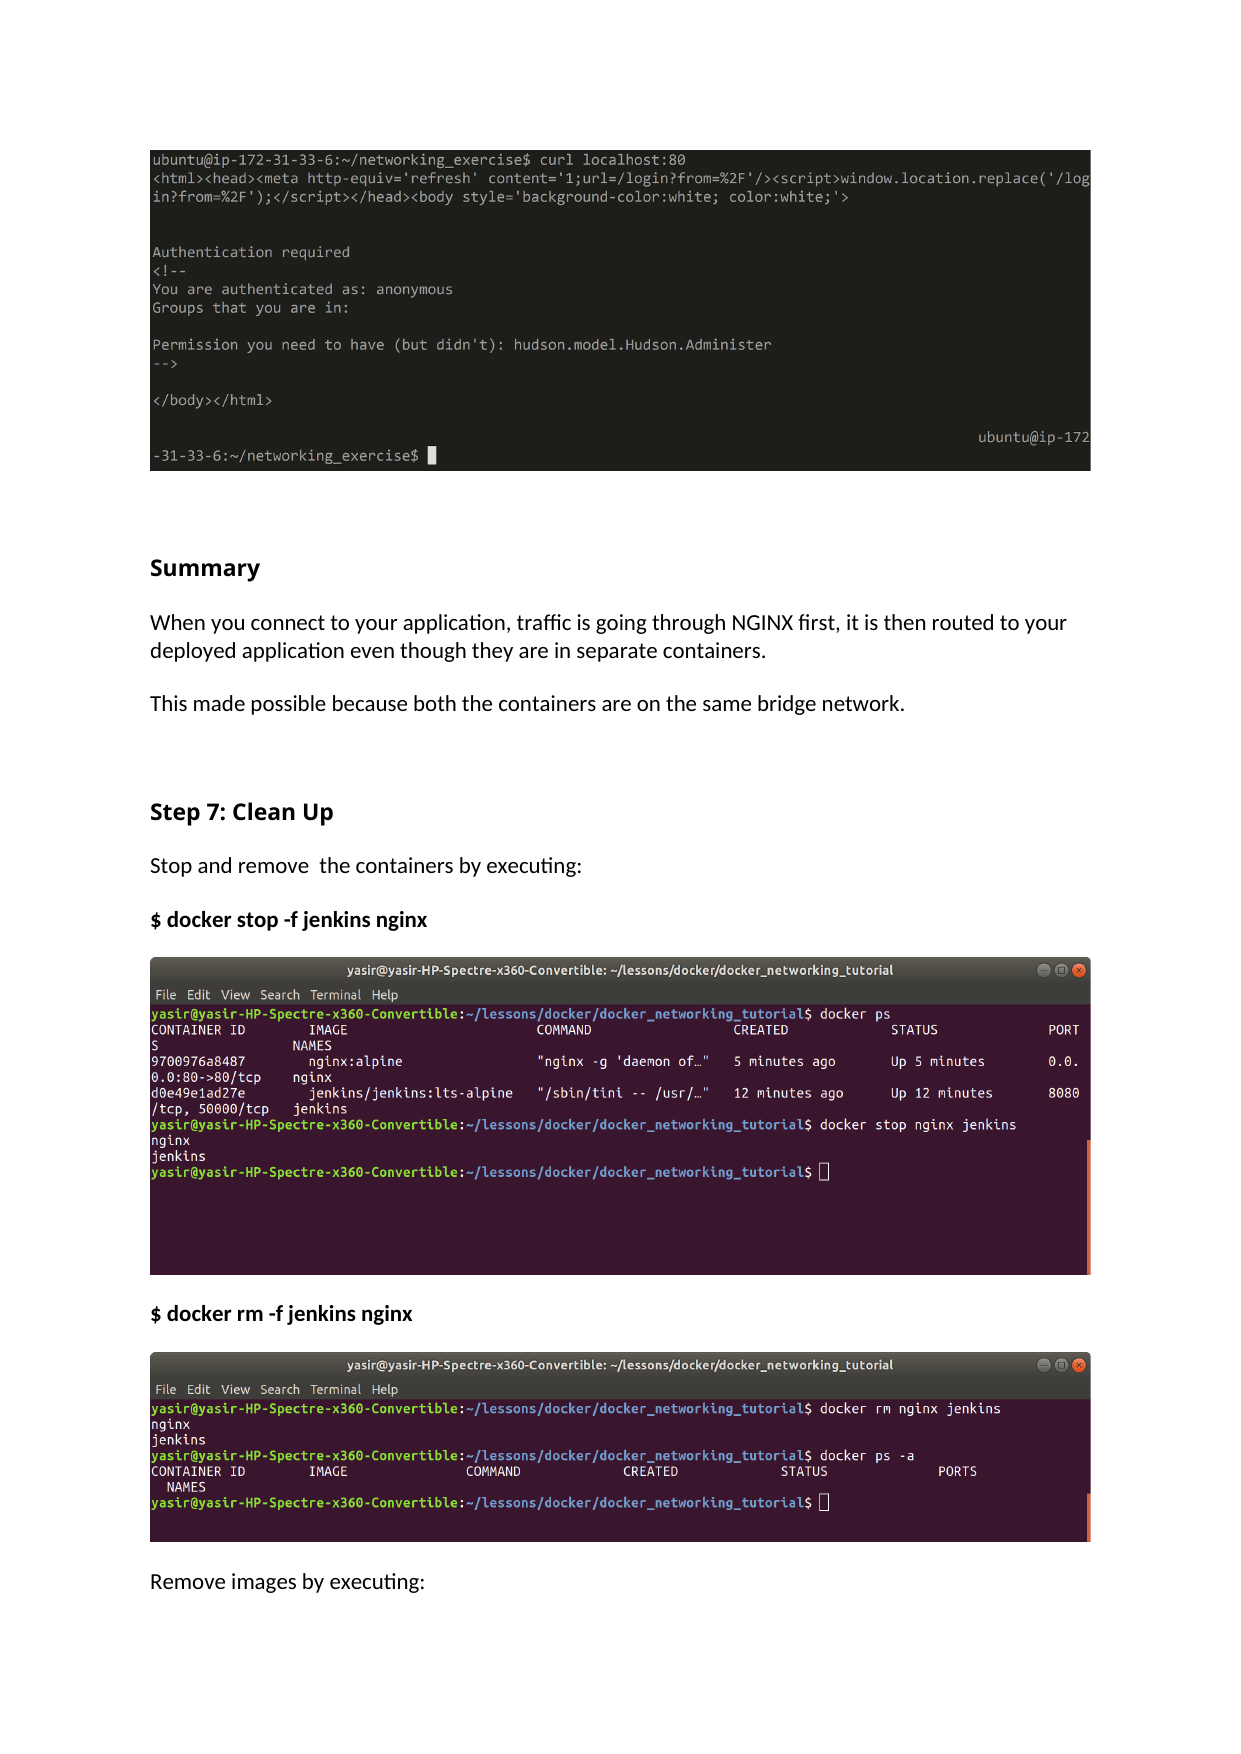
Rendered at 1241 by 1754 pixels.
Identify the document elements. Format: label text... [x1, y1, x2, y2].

picture [150, 1352, 1091, 1542]
subtitle Step 7: Clean Up [150, 795, 1090, 827]
text When you connect to your application, traffic is going through NGINX first, it is then routed to your deployed application even though they are in separate containers. [150, 608, 1090, 664]
text $ docker rm -f jenkins nginx [150, 1299, 1090, 1327]
text Remove images by executing: [150, 1567, 1090, 1595]
picture [150, 957, 1091, 1275]
text $ docker stop -f jenkins nginx [150, 905, 1090, 933]
picture [150, 150, 1091, 471]
text This made possible because both the containers are on the same bridge network. [150, 689, 1090, 717]
subtitle Summary [150, 552, 1090, 583]
text Stop and remove the containers by executing: [150, 852, 1090, 880]
